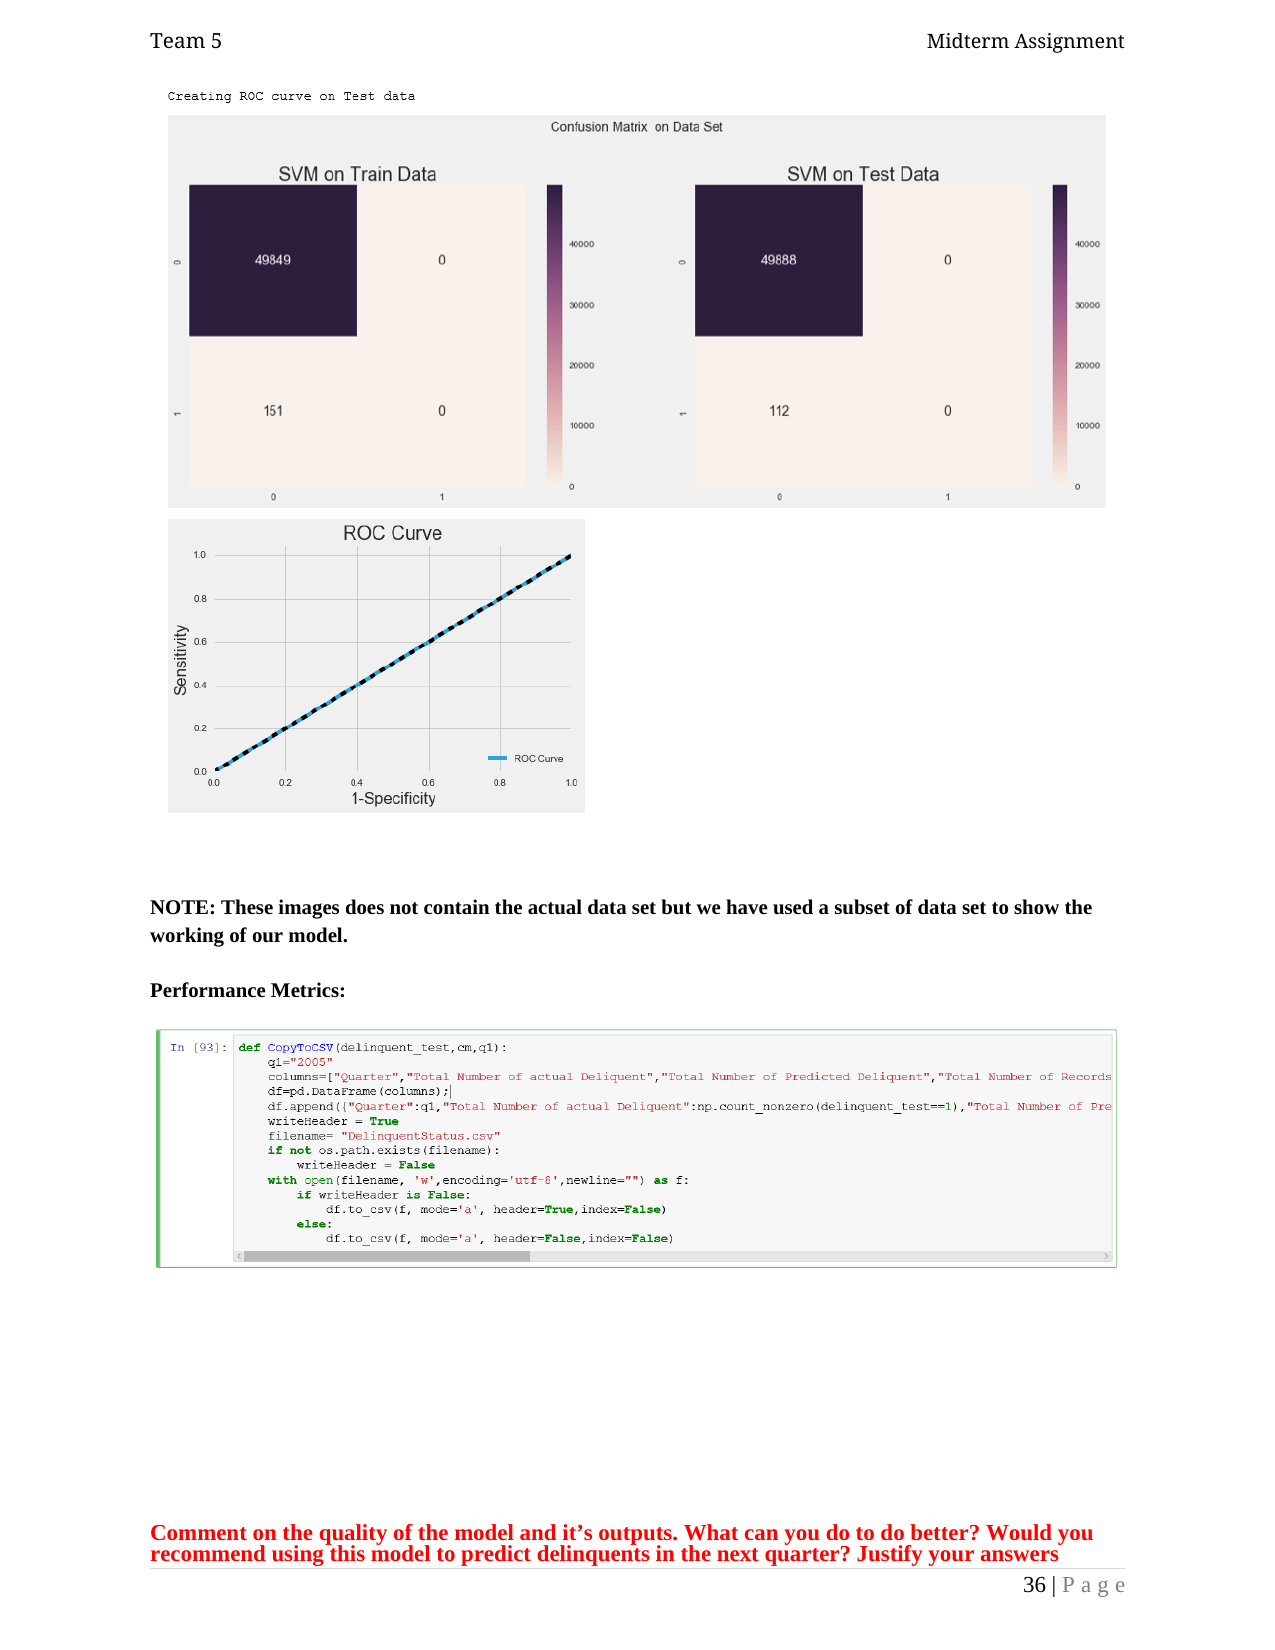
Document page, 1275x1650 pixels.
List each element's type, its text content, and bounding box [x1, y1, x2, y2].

text NOTE: These images does not contain the actual data set but we have used a subset of data set to show the working of our model. [150, 893, 1125, 948]
picture [150, 83, 1122, 823]
picture [150, 1023, 1122, 1268]
text Comment on the quality of the model and it’s outputs. What can you do to do better? Would you recommend using this model to predict delinquents in the next quarter? Justify your answers [150, 1524, 1125, 1566]
text Performance Metrics: [150, 975, 1125, 1003]
